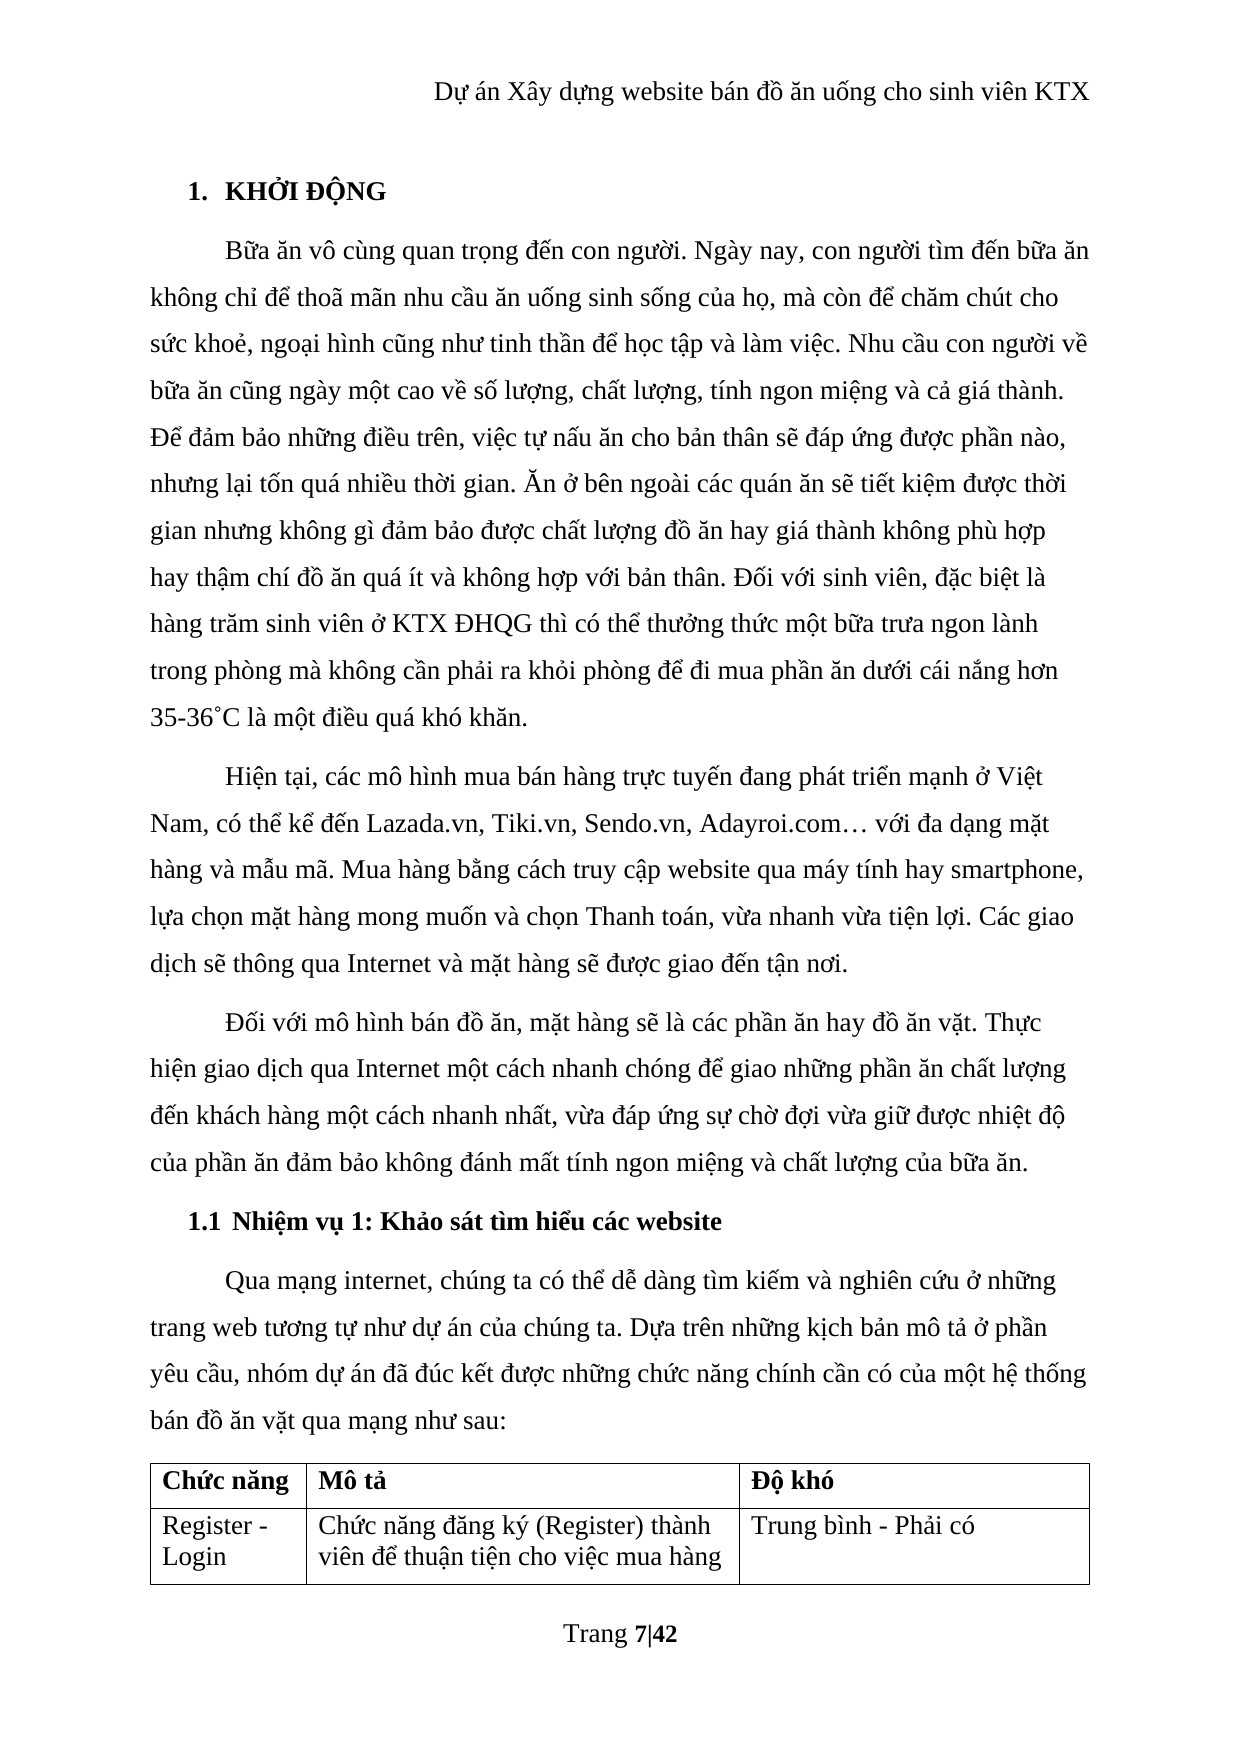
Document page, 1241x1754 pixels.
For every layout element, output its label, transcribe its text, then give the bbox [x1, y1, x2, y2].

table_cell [740, 1509, 1089, 1584]
subtitle Nhiệm vụ 1: Khảo sát tìm hiểu các website [187, 1205, 1090, 1236]
text Hiện tại, các mô hình mua bán hàng trực tuyến đang phát triển mạnh ở Việt Nam, có thể kể đến Lazada.vn, Tiki.vn, Sendo.vn, Adayroi.com… với đa dạng mặt hàng và mẫu mã. Mua hàng bằng cách truy cập website qua máy tính hay smartphone, lựa chọn mặt hàng mong muốn và chọn Thanh toán, vừa nhanh vừa tiện lợi. Các giao dịch sẽ thông qua Internet và mặt hàng sẽ được giao đến tận nơi. [150, 760, 1090, 978]
table_header Chức năng [151, 1464, 306, 1508]
text Bữa ăn vô cùng quan trọng đến con người. Ngày nay, con người tìm đến bữa ăn không chỉ để thoã mãn nhu cầu ăn uống sinh sống của họ, mà còn để chăm chút cho sức khoẻ, ngoại hình cũng như tinh thần để học tập và làm việc. Nhu cầu con người về bữa ăn cũng ngày một cao về số lượng, chất lượng, tính ngon miệng và cả giá thành. Để đảm bảo những điều trên, việc tự nấu ăn cho bản thân sẽ đáp ứng được phần nào, nhưng lại tốn quá nhiều thời gian. Ăn ở bên ngoài các quán ăn sẽ tiết kiệm được thời gian nhưng không gì đảm bảo được chất lượng đồ ăn hay giá thành không phù hợp hay thậm chí đồ ăn quá ít và không hợp với bản thân. Đối với sinh viên, đặc biệt là hàng trăm sinh viên ở KTX ĐHQG thì có thể thưởng thức một bữa trưa ngon lành trong phòng mà không cần phải ra khỏi phòng để đi mua phần ăn dưới cái nắng hơn 35-36˚C là một điều quá khó khăn. [150, 234, 1090, 732]
subtitle KHỞI ĐỘNG [187, 175, 1090, 206]
text Qua mạng internet, chúng ta có thể dễ dàng tìm kiếm và nghiên cứu ở những trang web tương tự như dự án của chúng ta. Dựa trên những kịch bản mô tả ở phần yêu cầu, nhóm dự án đã đúc kết được những chức năng chính cần có của một hệ thống bán đồ ăn vặt qua mạng như sau: [150, 1264, 1090, 1435]
table_header Độ khó [740, 1464, 1089, 1508]
table_cell Register - Login [151, 1509, 306, 1584]
table_header Mô tả [307, 1464, 739, 1508]
text Đối với mô hình bán đồ ăn, mặt hàng sẽ là các phần ăn hay đồ ăn vặt. Thực hiện giao dịch qua Internet một cách nhanh chóng để giao những phần ăn chất lượng đến khách hàng một cách nhanh nhất, vừa đáp ứng sự chờ đợi vừa giữ được nhiệt độ của phần ăn đảm bảo không đánh mất tính ngon miệng và chất lượng của bữa ăn. [150, 1006, 1090, 1177]
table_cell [307, 1509, 739, 1584]
